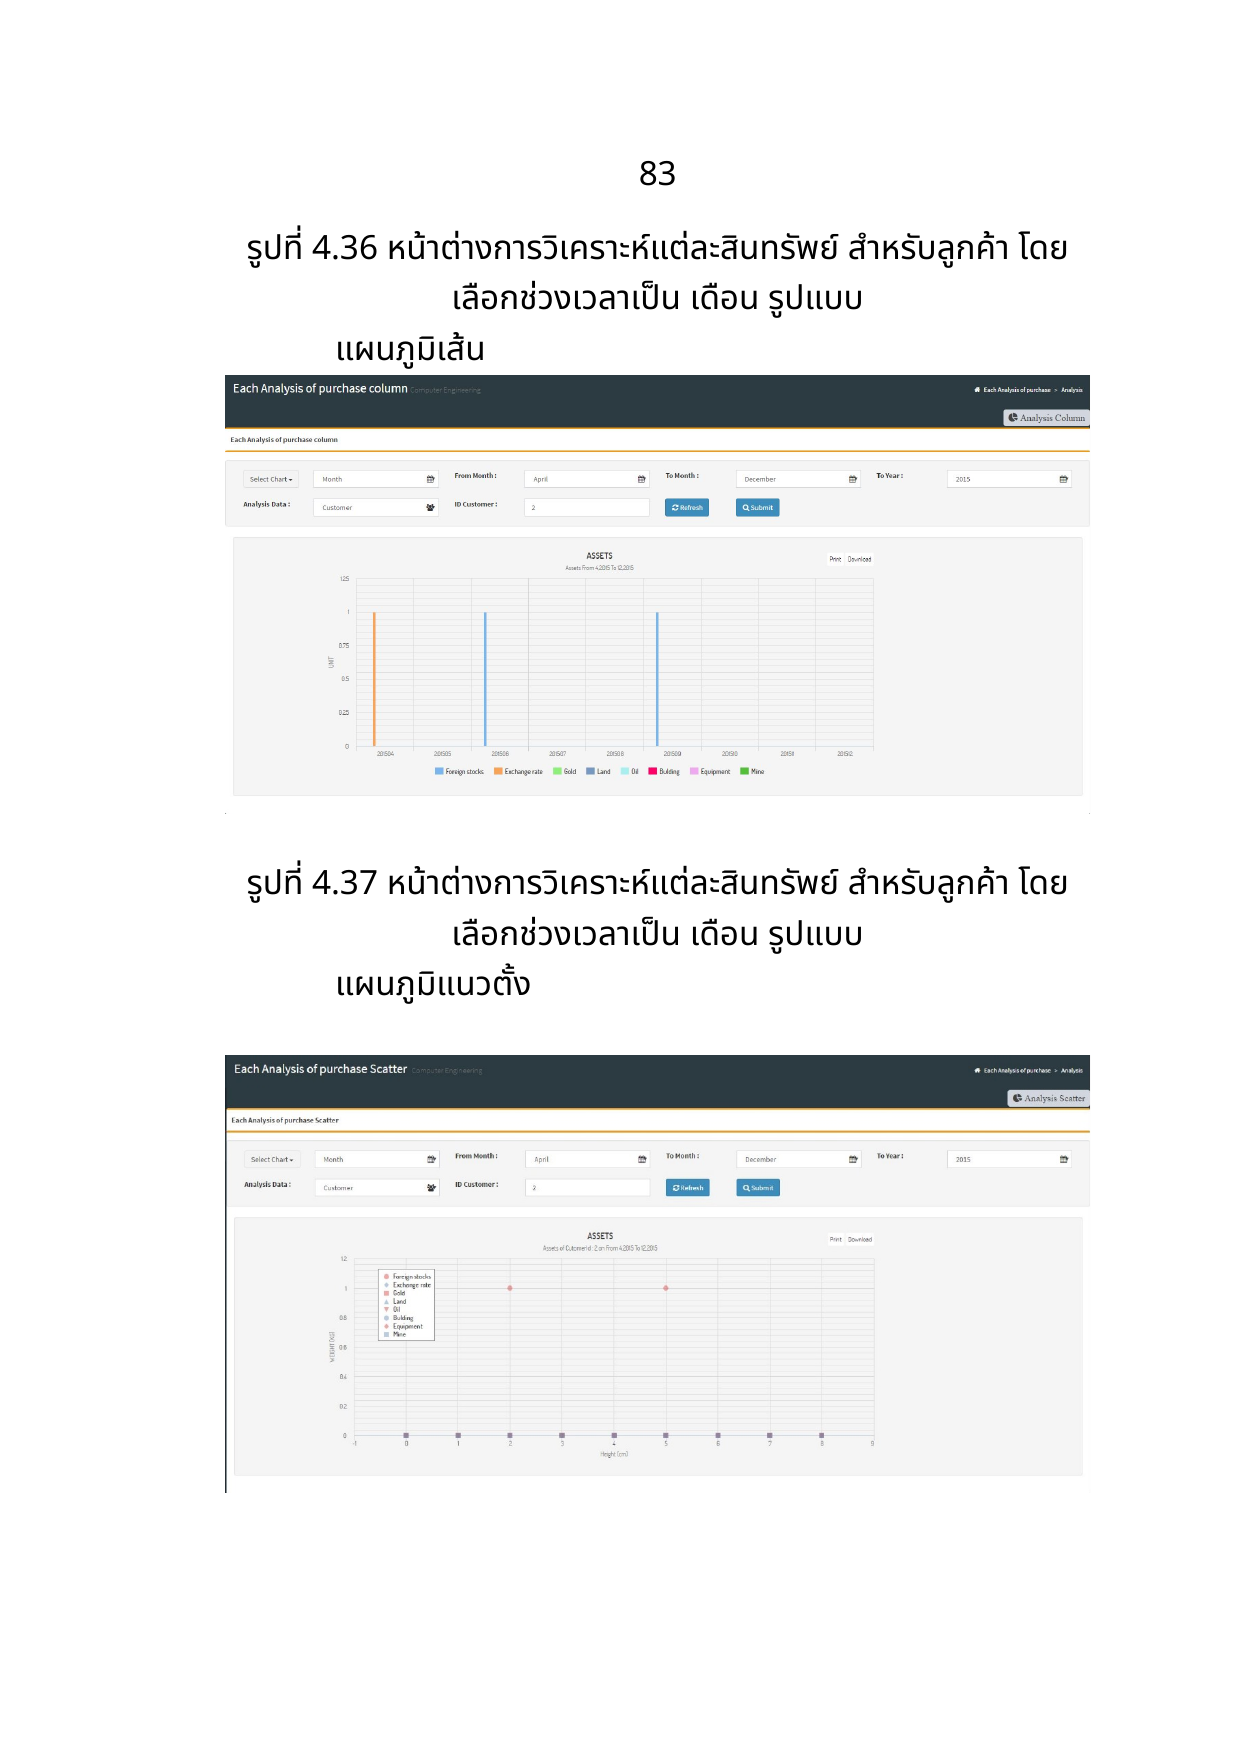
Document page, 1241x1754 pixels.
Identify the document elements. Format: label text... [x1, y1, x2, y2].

text รูปที่ 4.36 หน้าต่างการวิเคราะห์แต่ละสินทรัพย์ สำหรับลูกค้า โดยเลือกช่วงเวลาเป็น เดือน รูปแบบ [225, 223, 1090, 324]
text แผนภูมิแนวตั้ง [225, 960, 1090, 1010]
text รูปที่ 4.37 หน้าต่างการวิเคราะห์แต่ละสินทรัพย์ สำหรับลูกค้า โดยเลือกช่วงเวลาเป็น เดือน รูปแบบ [225, 859, 1090, 960]
picture [225, 1055, 1091, 1493]
picture [225, 375, 1091, 814]
text แผนภูมิเส้น [225, 324, 1090, 375]
